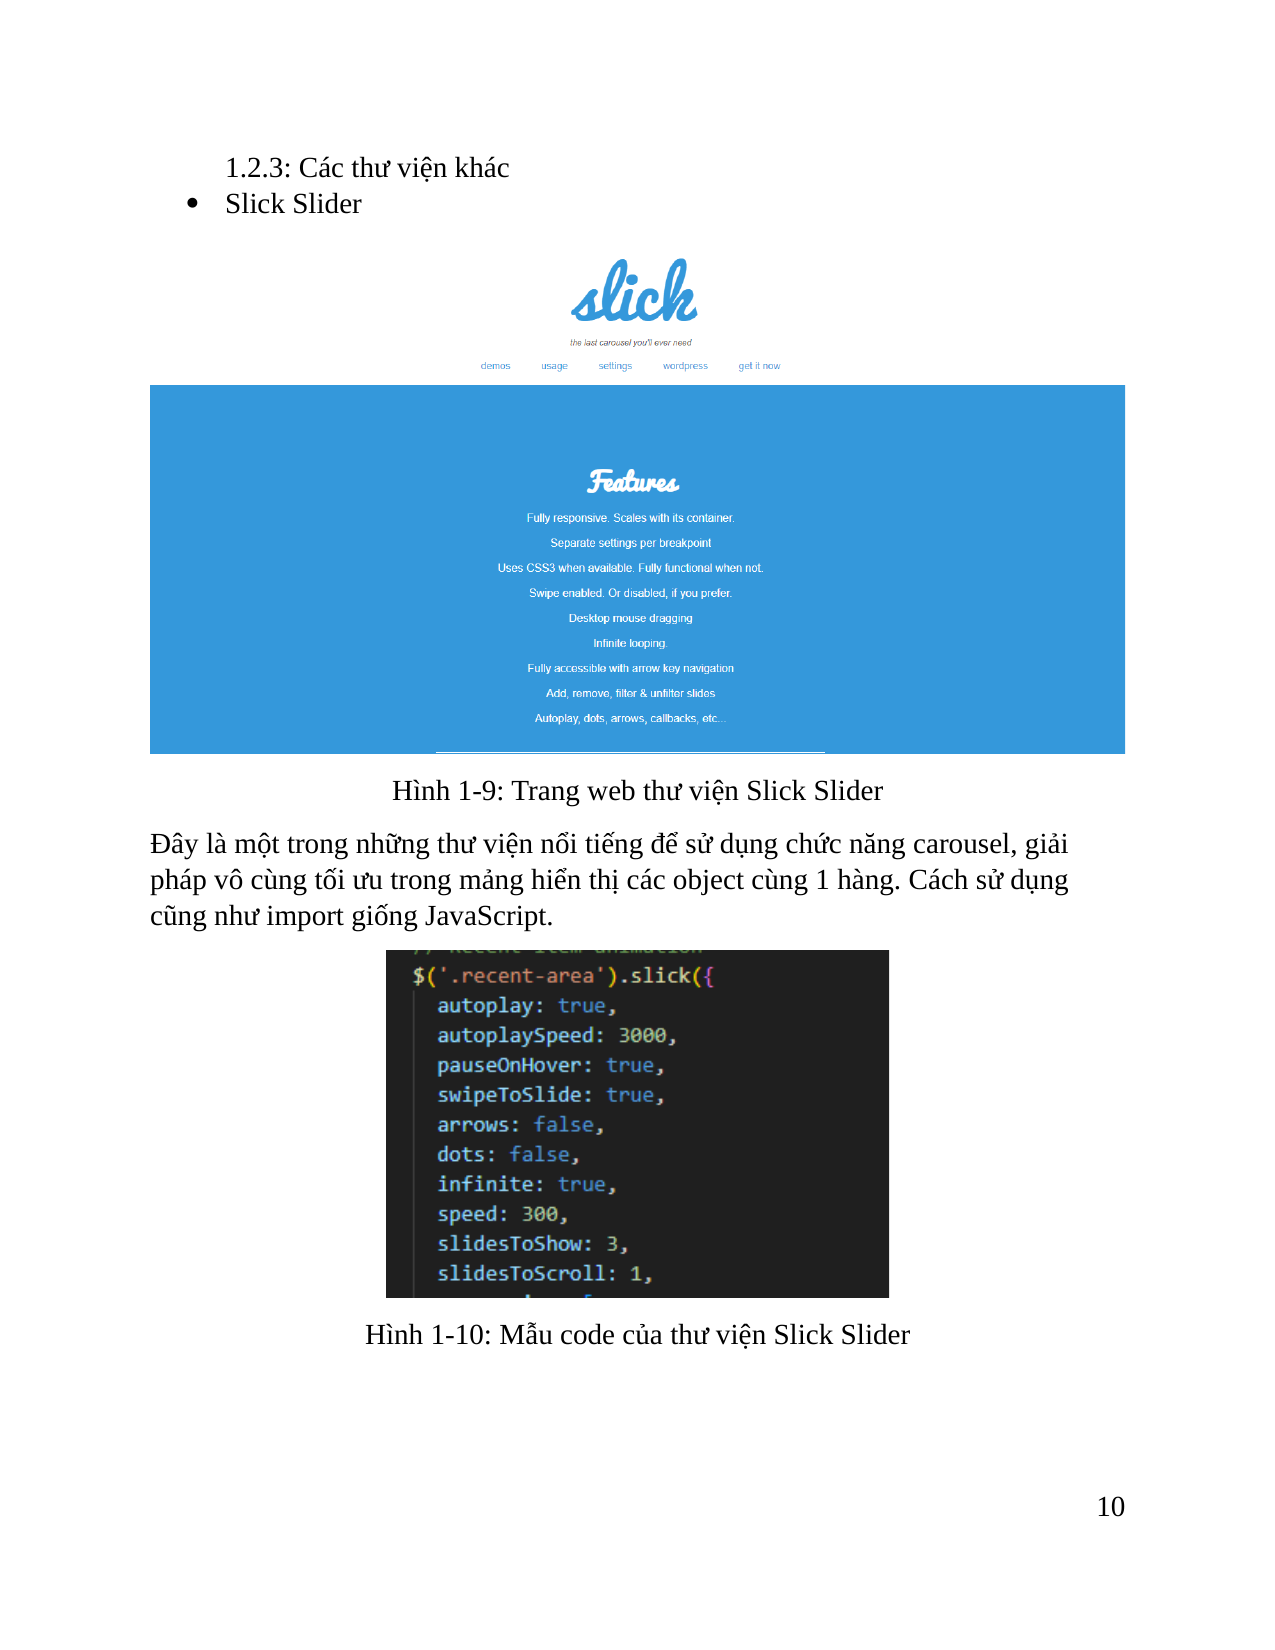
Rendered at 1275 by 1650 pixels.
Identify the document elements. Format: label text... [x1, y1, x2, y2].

picture [150, 239, 1125, 754]
picture [386, 950, 890, 1298]
list Slick Slider [187, 186, 1125, 220]
text Hình 1-10: Mẫu code của thư viện Slick Slider [150, 1317, 1125, 1351]
text Hình 1-9: Trang web thư viện Slick Slider [150, 773, 1125, 806]
text Đây là một trong những thư viện nổi tiếng để sử dụng chức năng carousel, giải pháp vô cùng tối ưu trong mảng hiển thị các object cùng 1 hàng. Cách sử dụng cũng như import giống JavaScript. [150, 826, 1125, 932]
subtitle 1.2.3: Các thư viện khác [225, 150, 1125, 183]
